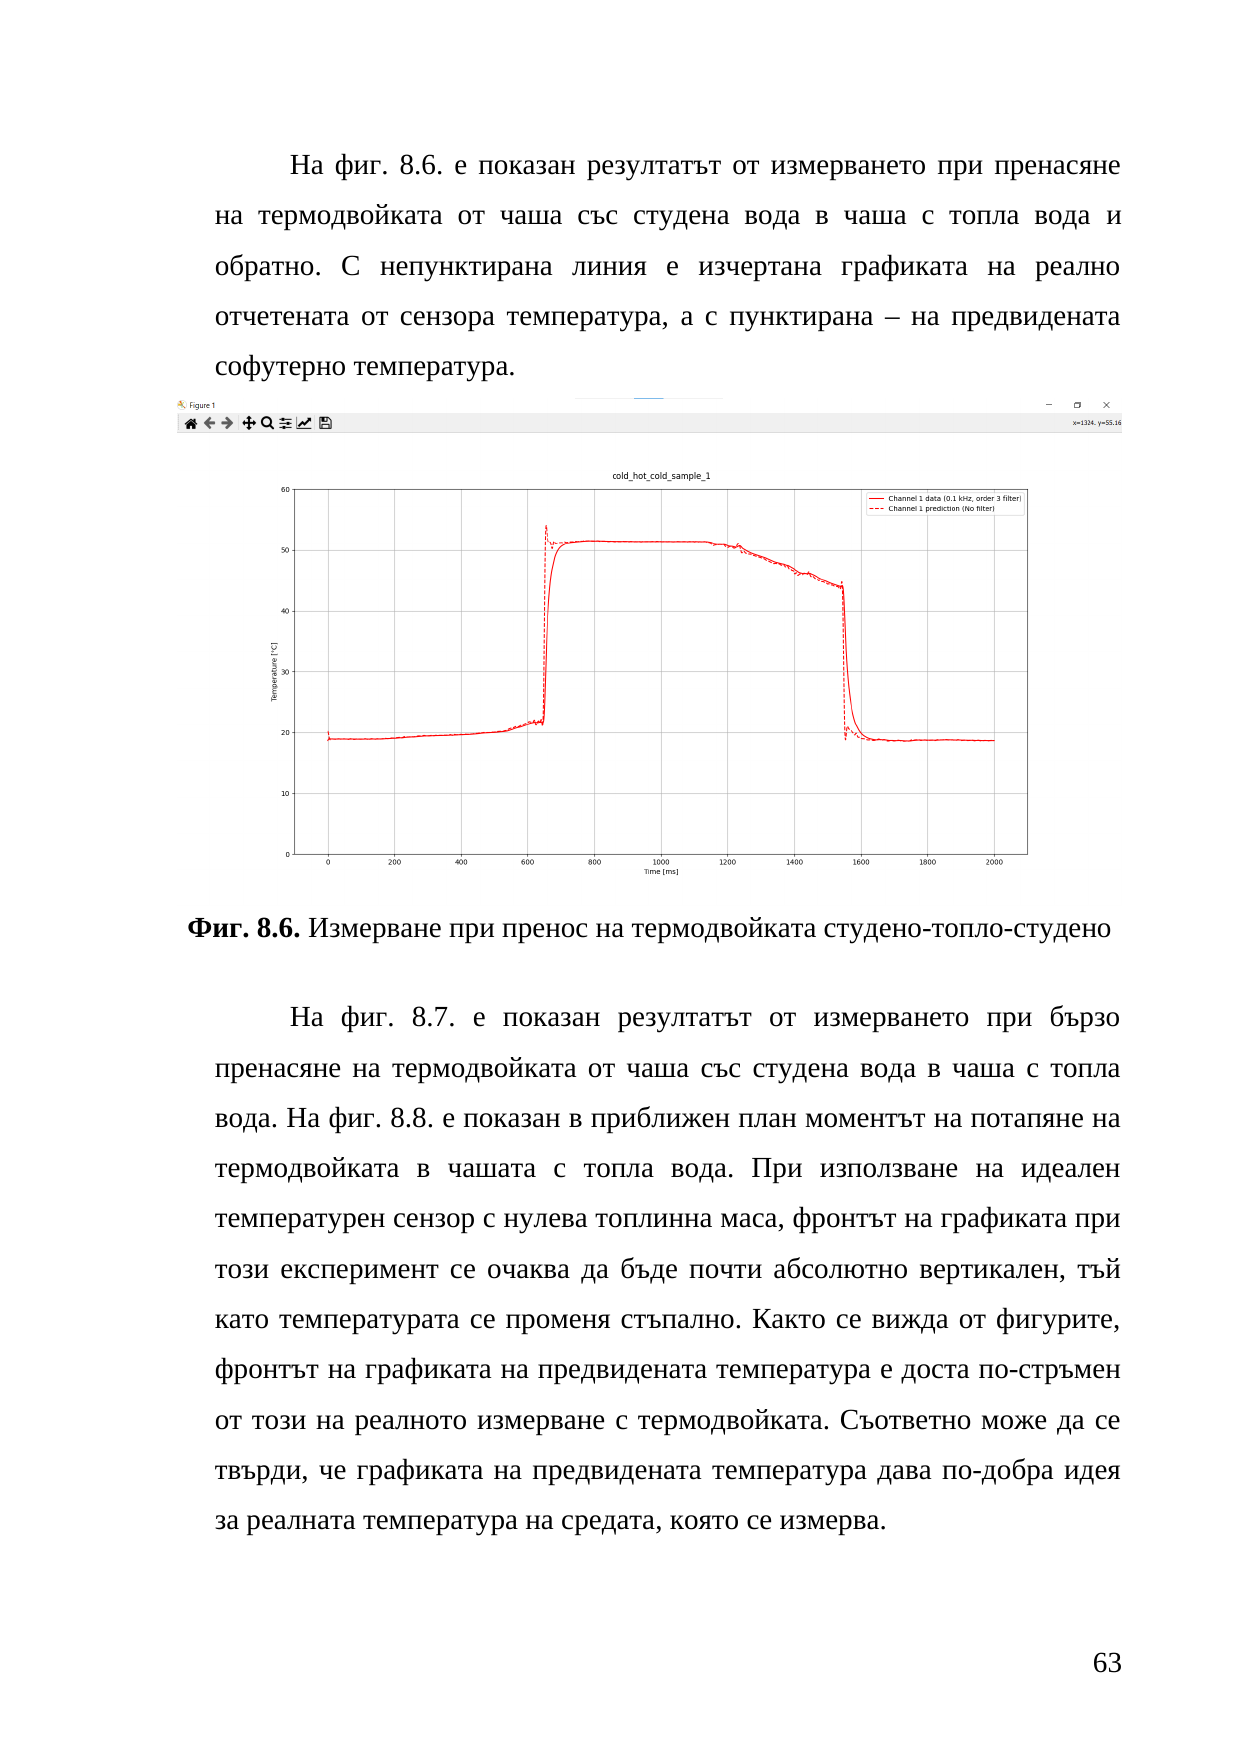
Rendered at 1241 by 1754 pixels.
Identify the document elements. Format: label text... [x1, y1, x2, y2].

picture [177, 398, 1122, 906]
text На фиг. 8.6. е показан резултатът от измерването при пренасяне на термодвойката от чаша със студена вода в чаша с топла вода и обратно. С непунктирана линия е изчертана графиката на реално отчетената от сензора температура, а с пунктирана – на предвидената софутерно температура. [214, 147, 1122, 382]
text На фиг. 8.7. е показан резултатът от измерването при бързо пренасяне на термодвойката от чаша със студена вода в чаша с топла вода. На фиг. 8.8. е показан в приближен план моментът на потапяне на термодвойката в чашата с топла вода. При използване на идеален температурен сензор с нулева топлинна маса, фронтът на графиката при този експеримент се очаква да бъде почти абсолютно вертикален, тъй като температурата се променя стъпално. Както се вижда от фигурите, фронтът на графиката на предвидената температура е доста по-стръмен от този на реалното измерване с термодвойката. Съответно може да се твърди, че графиката на предвидената температура дава по-добра идея за реалната температура на средата, която се измерва. [214, 999, 1122, 1536]
text Фиг. 8.6. Измерване при пренос на термодвойката студено-топло-студено [177, 911, 1122, 944]
